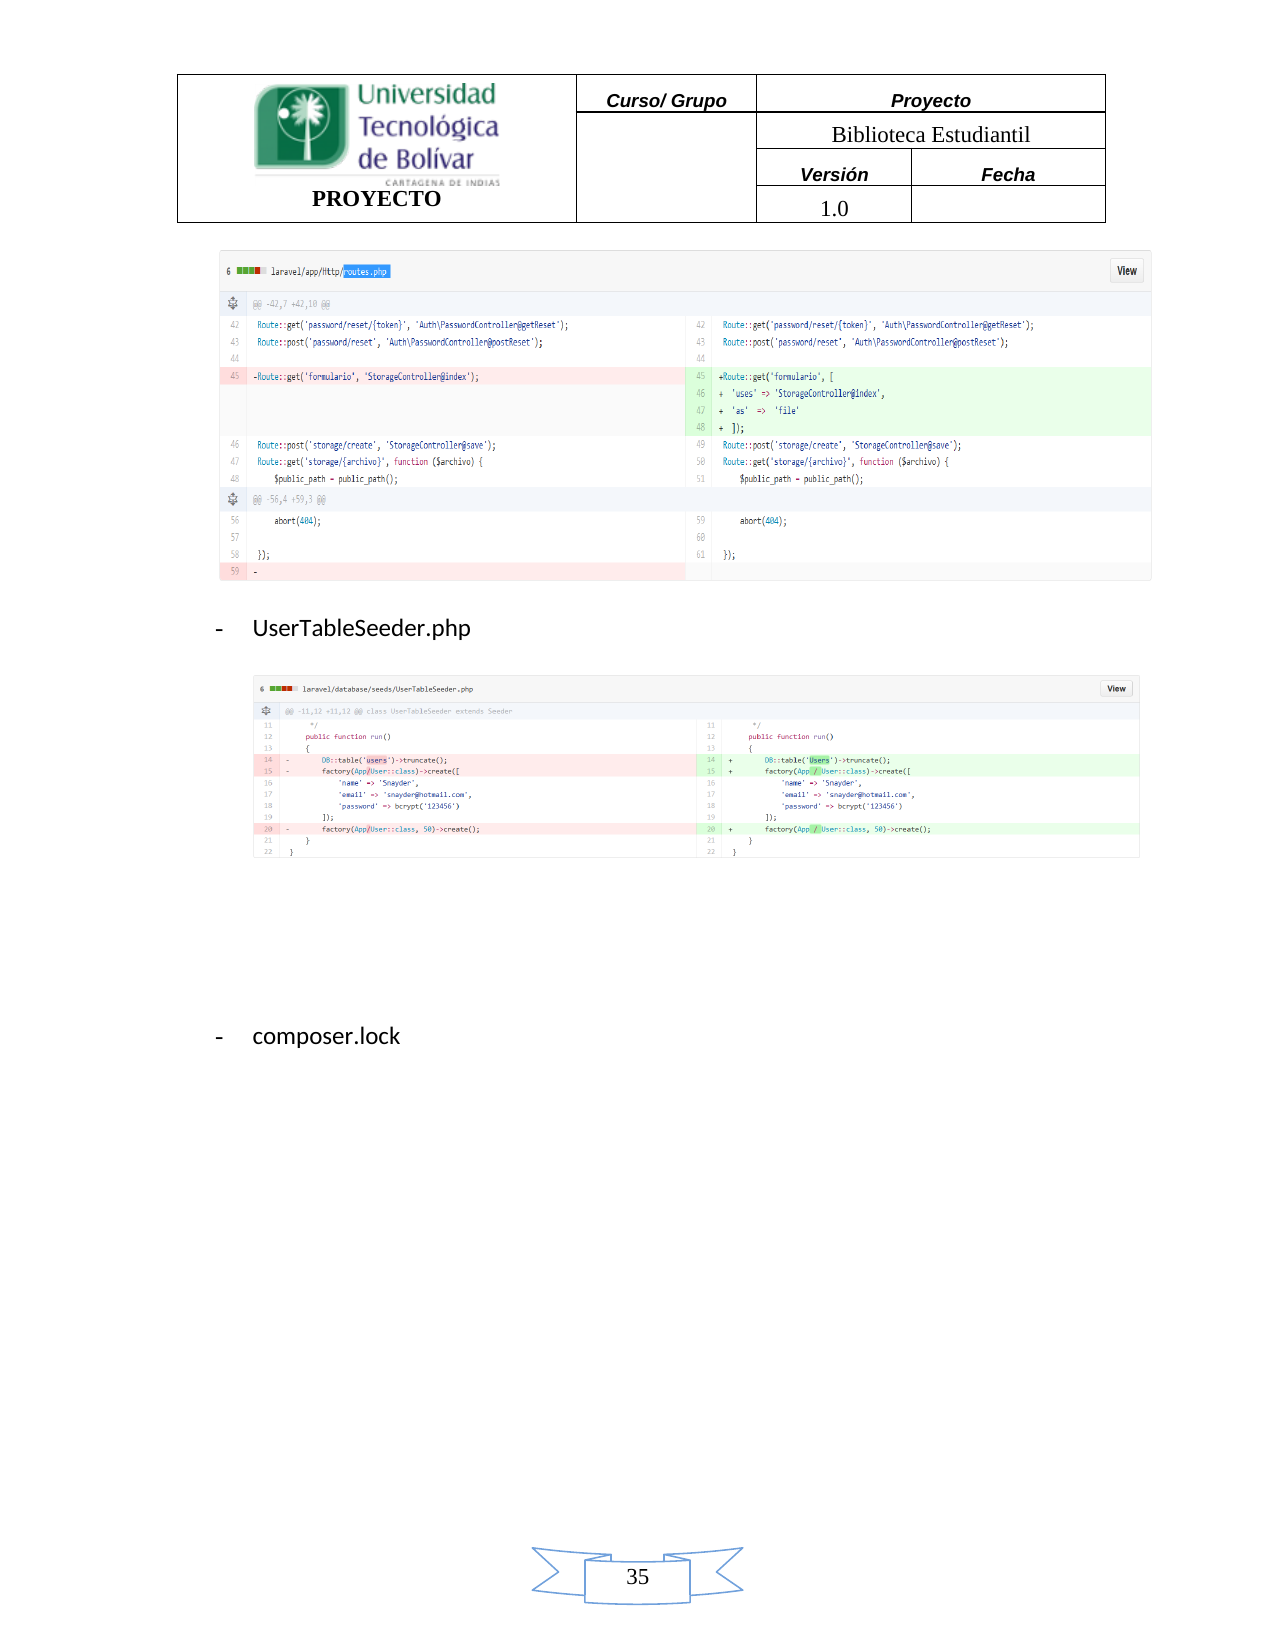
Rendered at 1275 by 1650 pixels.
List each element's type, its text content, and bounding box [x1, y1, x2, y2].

picture [254, 83, 500, 186]
picture [214, 249, 1154, 584]
list UserTableSeeder.php [215, 612, 1098, 643]
picture [252, 673, 1141, 860]
list composer.lock [215, 1020, 1098, 1051]
